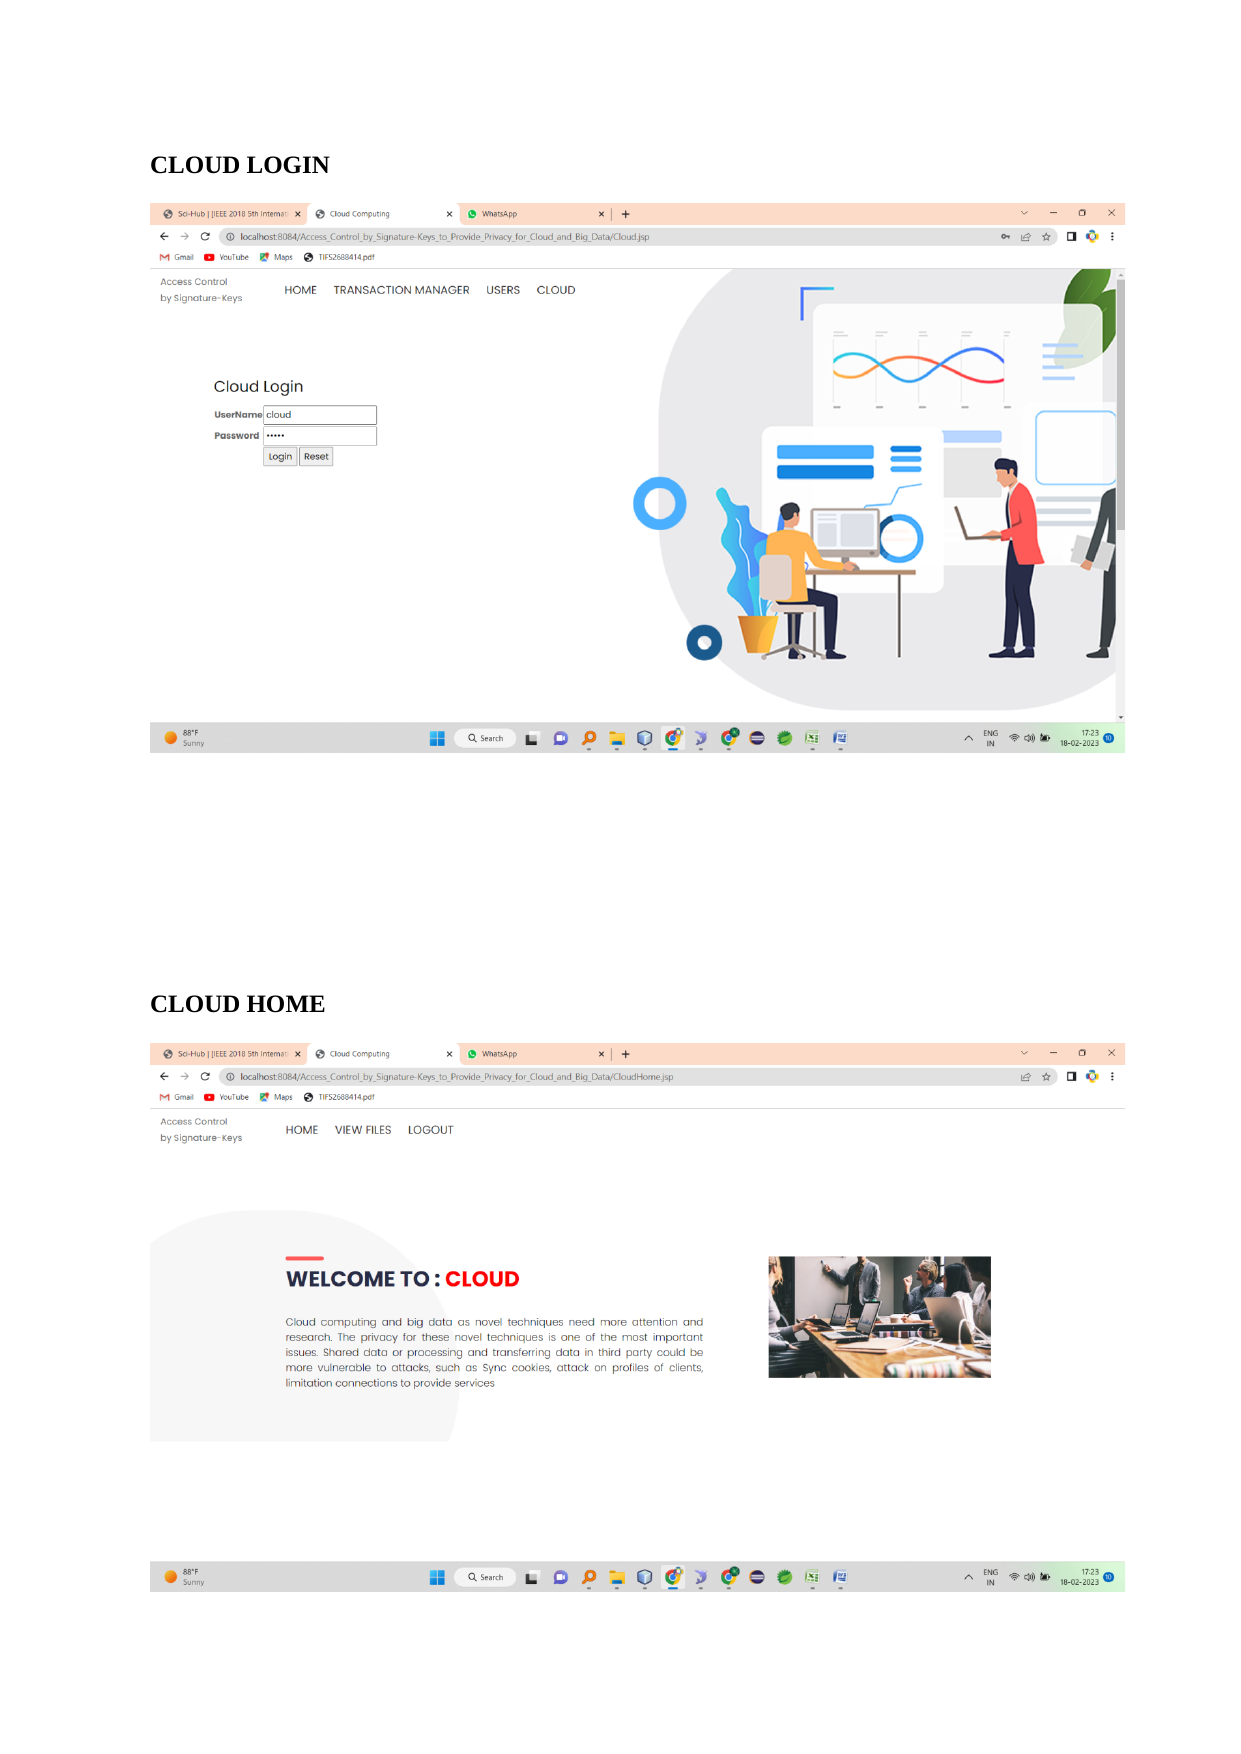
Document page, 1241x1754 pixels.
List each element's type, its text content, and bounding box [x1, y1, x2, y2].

text CLOUD HOME [150, 989, 1090, 1018]
picture [150, 1043, 1125, 1592]
text CLOUD LOGIN [150, 150, 1090, 179]
picture [150, 203, 1125, 753]
